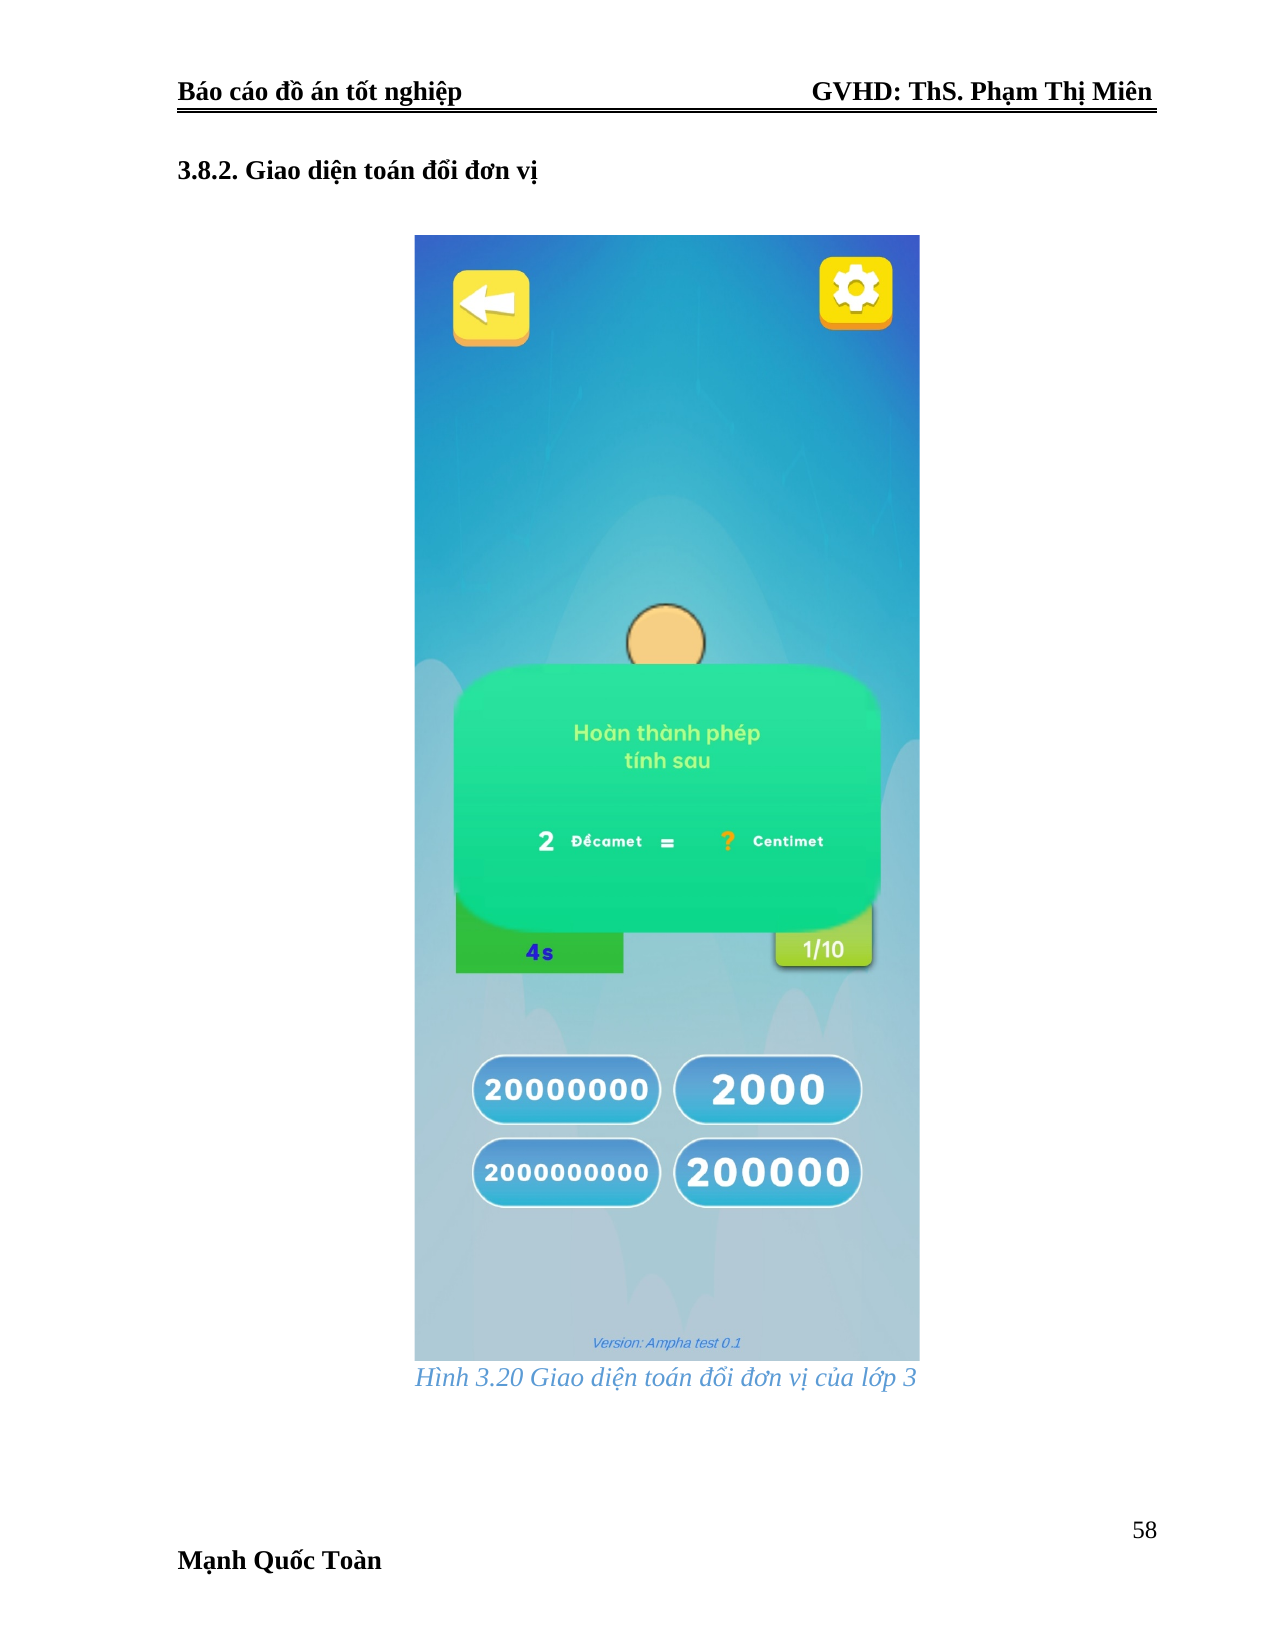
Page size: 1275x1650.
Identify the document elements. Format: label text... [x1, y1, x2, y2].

text Giao diện toán đổi đơn vị [177, 154, 1157, 185]
picture [414, 235, 920, 1361]
text Hình 3.20 Giao diện toán đổi đơn vị của lớp 3 [177, 1361, 1157, 1392]
